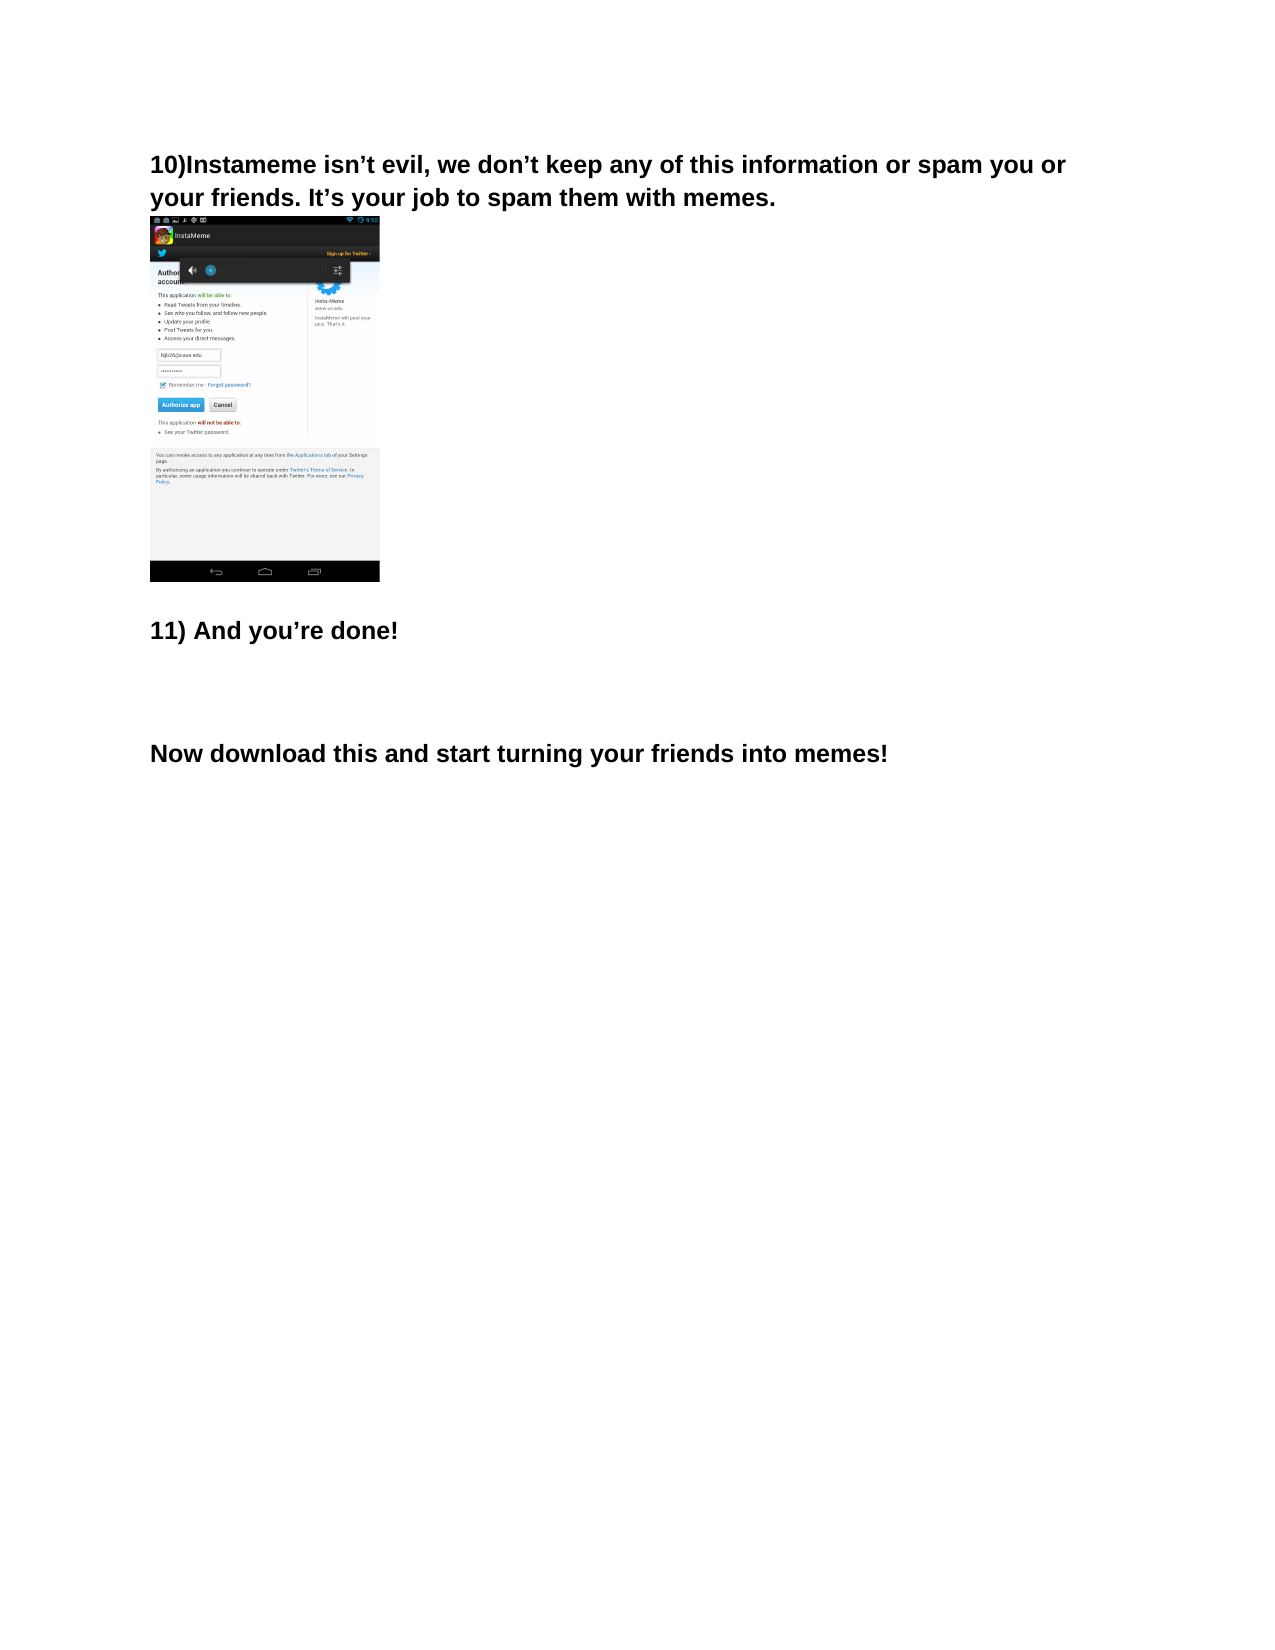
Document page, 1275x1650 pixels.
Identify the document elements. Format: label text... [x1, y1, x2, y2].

text 10)Instameme isn’t evil, we don’t keep any of this information or spam you or your friends. It’s your job to spam them with memes. [150, 150, 1125, 212]
text Now download this and start turning your friends into memes! [150, 739, 1125, 768]
picture [150, 216, 380, 582]
text 11) And you’re done! [150, 616, 1125, 644]
